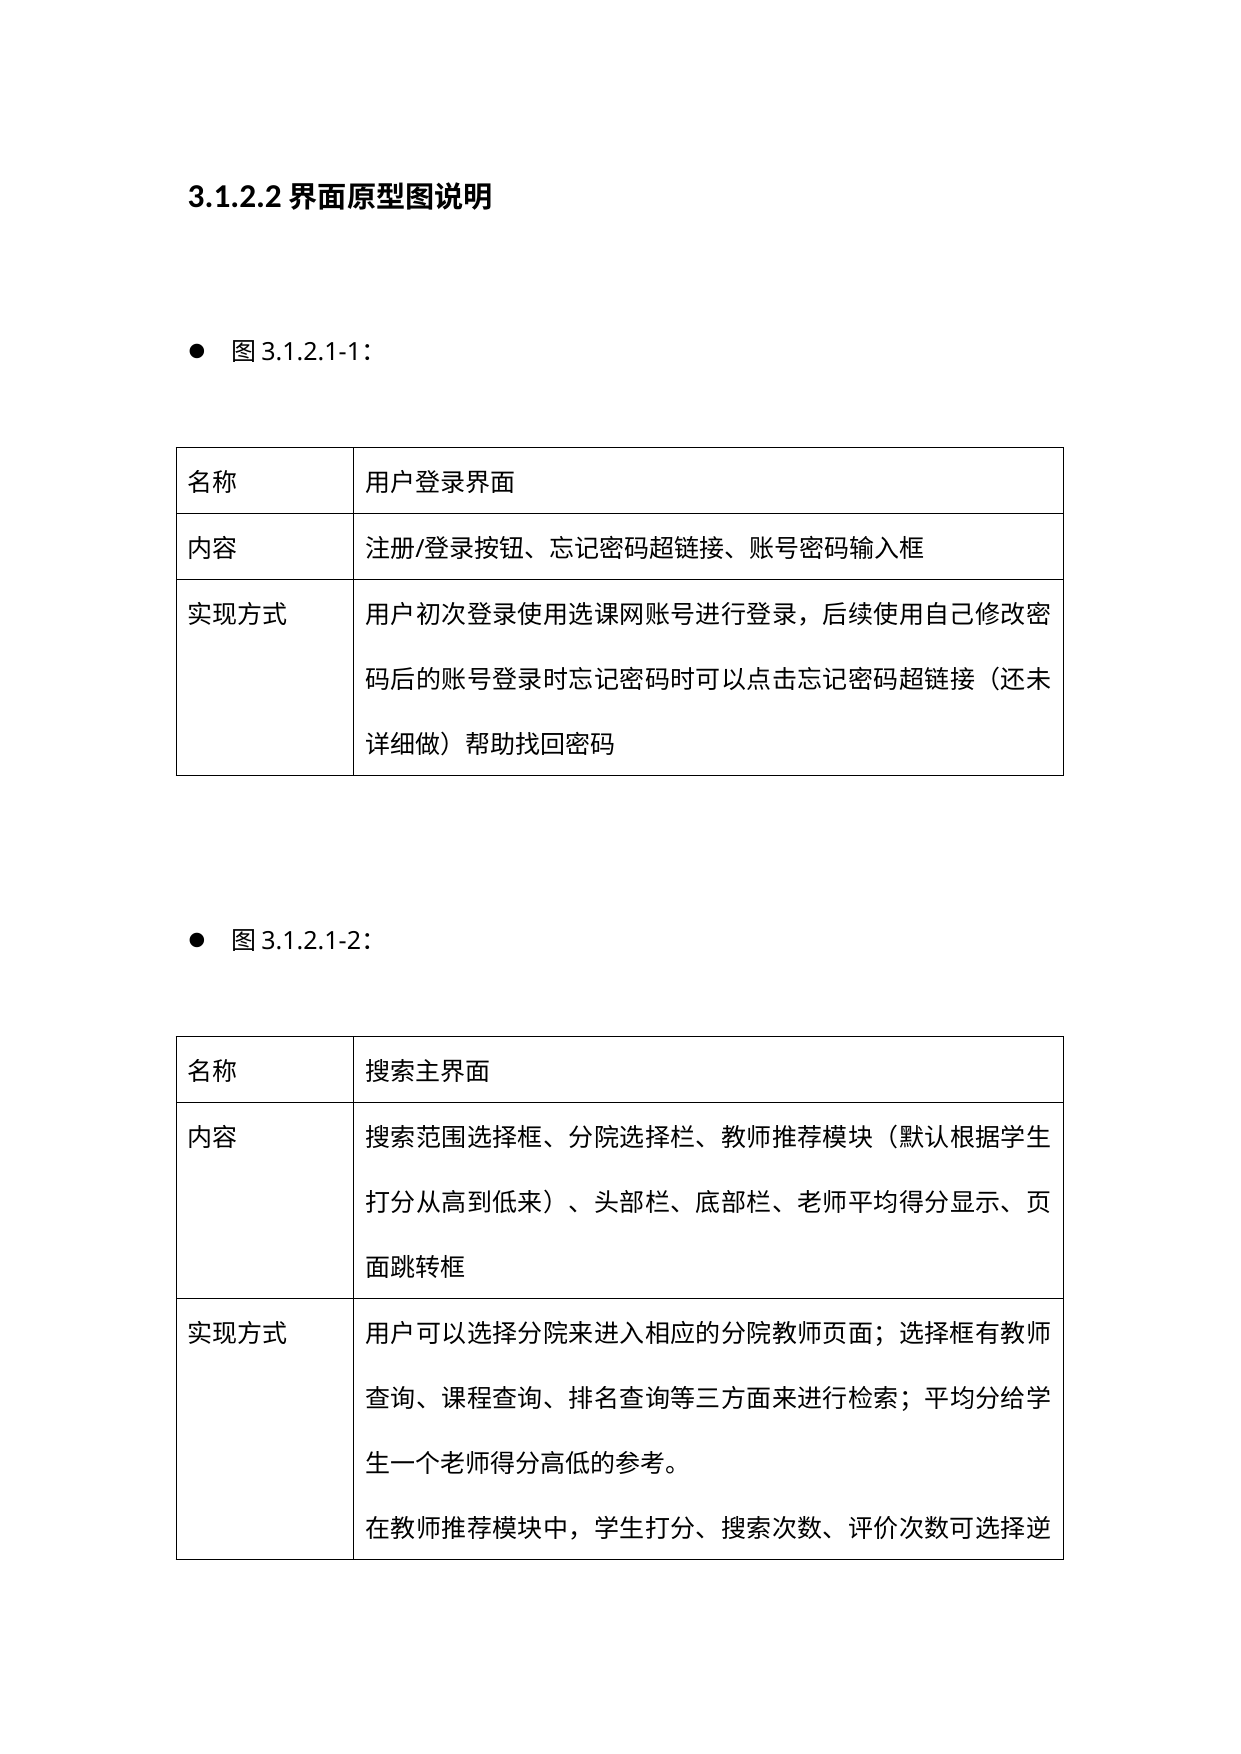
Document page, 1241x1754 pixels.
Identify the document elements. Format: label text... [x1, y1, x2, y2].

table_header 名称 [177, 448, 353, 513]
table_cell 实现方式 [177, 1299, 353, 1559]
list 图3.1.2.1-1： [187, 317, 1053, 382]
subtitle 3.1.2.2界面原型图说明 [187, 162, 1053, 227]
table_cell 内容 [177, 1103, 353, 1298]
table_cell 搜索范围选择框、分院选择栏、教师推荐模块（默认根据学生打分从高到低来）、头部栏、底部栏、老师平均得分显示、页面跳转框 [354, 1103, 1063, 1298]
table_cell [354, 1299, 1063, 1559]
table_header 用户登录界面 [354, 448, 1063, 513]
table_cell 用户初次登录使用选课网账号进行登录，后续使用自己修改密码后的账号登录时忘记密码时可以点击忘记密码超链接（还未详细做）帮助找回密码 [354, 580, 1063, 775]
list 图3.1.2.1-2： [187, 906, 1053, 971]
table_cell 内容 [177, 514, 353, 579]
table_cell 实现方式 [177, 580, 353, 775]
table_header 名称 [177, 1037, 353, 1102]
table_cell 注册/登录按钮、忘记密码超链接、账号密码输入框 [354, 514, 1063, 579]
table_header 搜索主界面 [354, 1037, 1063, 1102]
